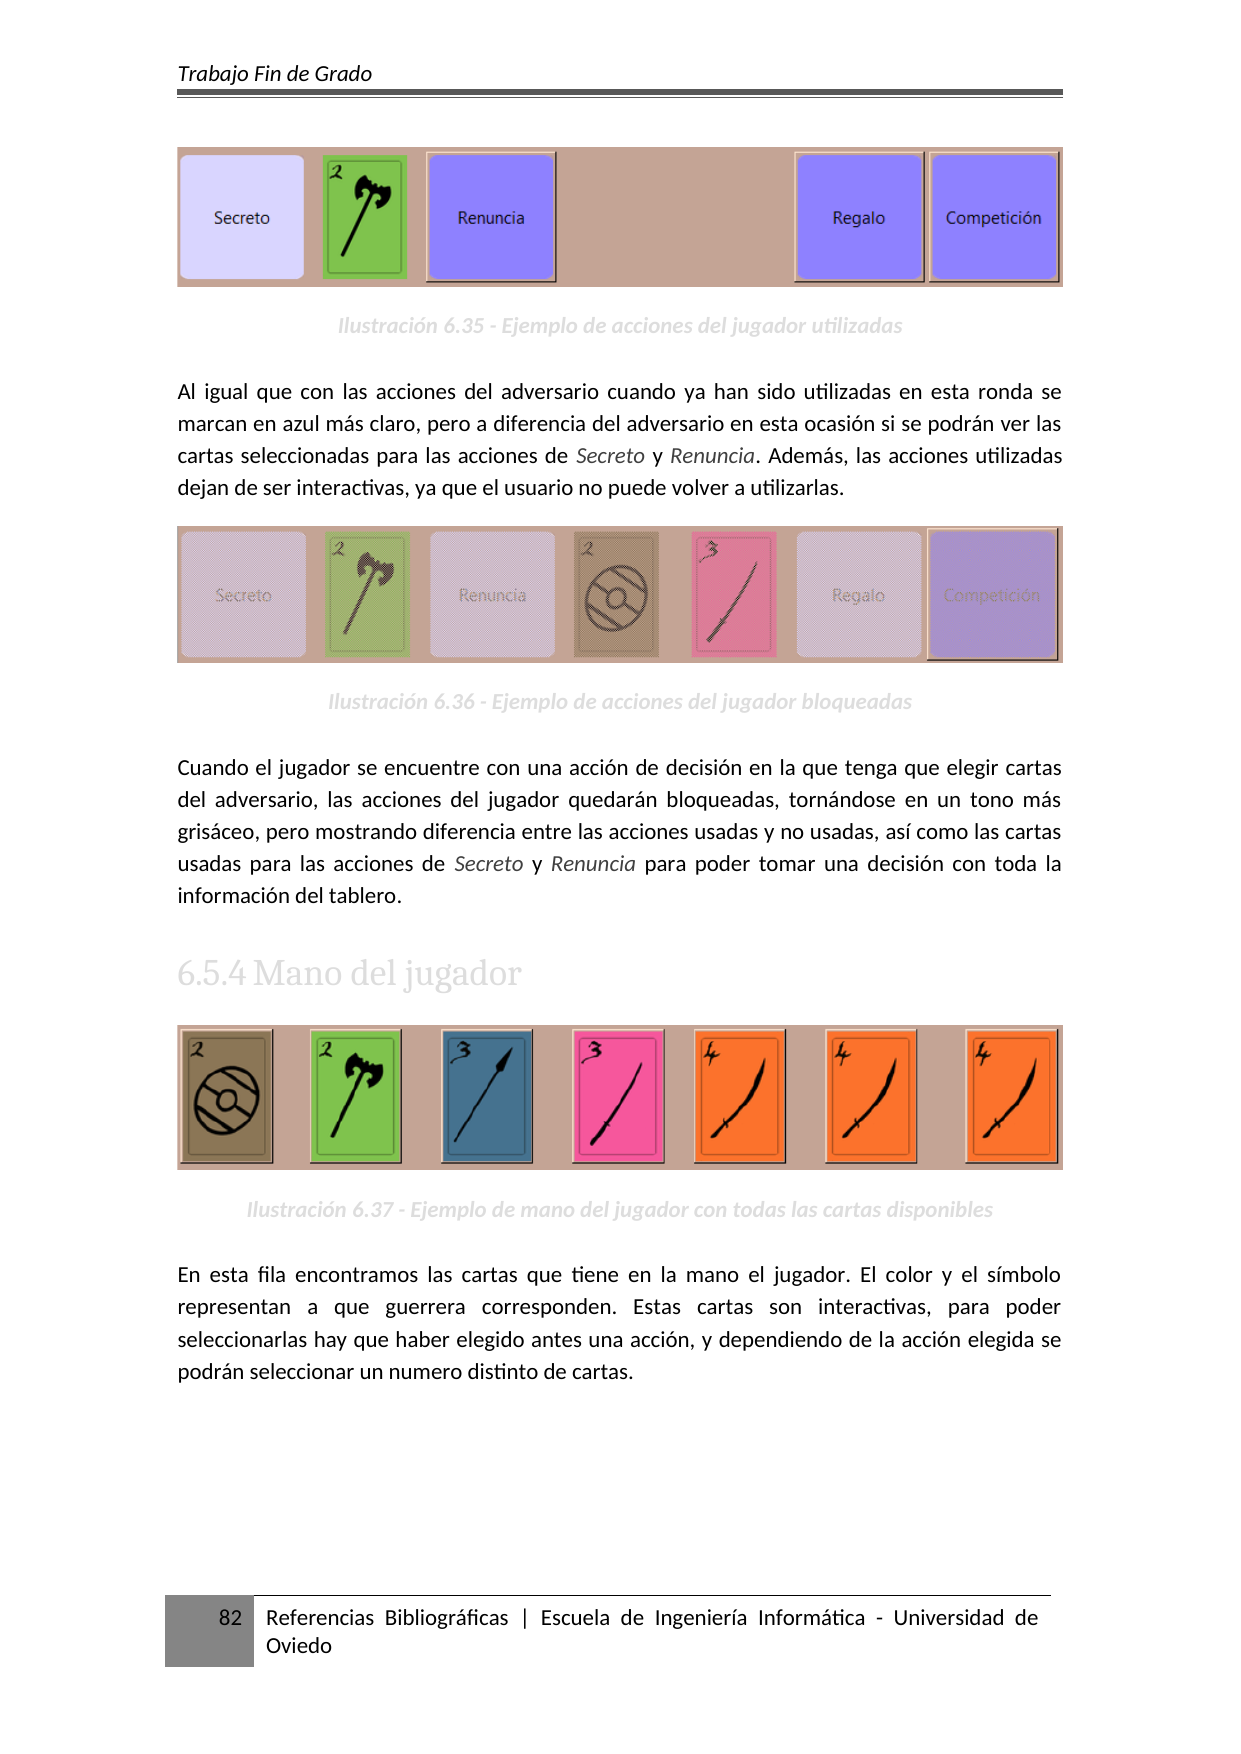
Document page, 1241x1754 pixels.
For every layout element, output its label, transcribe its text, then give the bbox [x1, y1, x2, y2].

picture [177, 1025, 1063, 1170]
text Al igual que con las acciones del adversario cuando ya han sido utilizadas en esta ronda se marcan en azul más claro, pero a diferencia del adversario en esta ocasión si se podrán ver las cartas seleccionadas para las acciones de Secreto y Renuncia. Además, las acciones utilizadas dejan de ser interactivas, ya que el usuario no puede volver a utilizarlas. [177, 377, 1063, 502]
picture [177, 526, 1063, 663]
text En esta fila encontramos las cartas que tiene en la mano el jugador. El color y el símbolo representan a que guerrera corresponden. Estas cartas son interactivas, para poder seleccionarlas hay que haber elegido antes una acción, y dependiendo de la acción elegida se podrán seleccionar un numero distinto de cartas. [177, 1260, 1063, 1385]
text Cuando el jugador se encuentre con una acción de decisión en la que tenga que elegir cartas del adversario, las acciones del jugador quedarán bloqueadas, tornándose en un tono más grisáceo, pero mostrando diferencia entre las acciones usadas y no usadas, así como las cartas usadas para las acciones de Secreto y Renuncia para poder tomar una decisión con toda la información del tablero. [177, 753, 1063, 909]
picture [177, 147, 1063, 287]
subtitle Mano del jugador [177, 951, 1063, 994]
